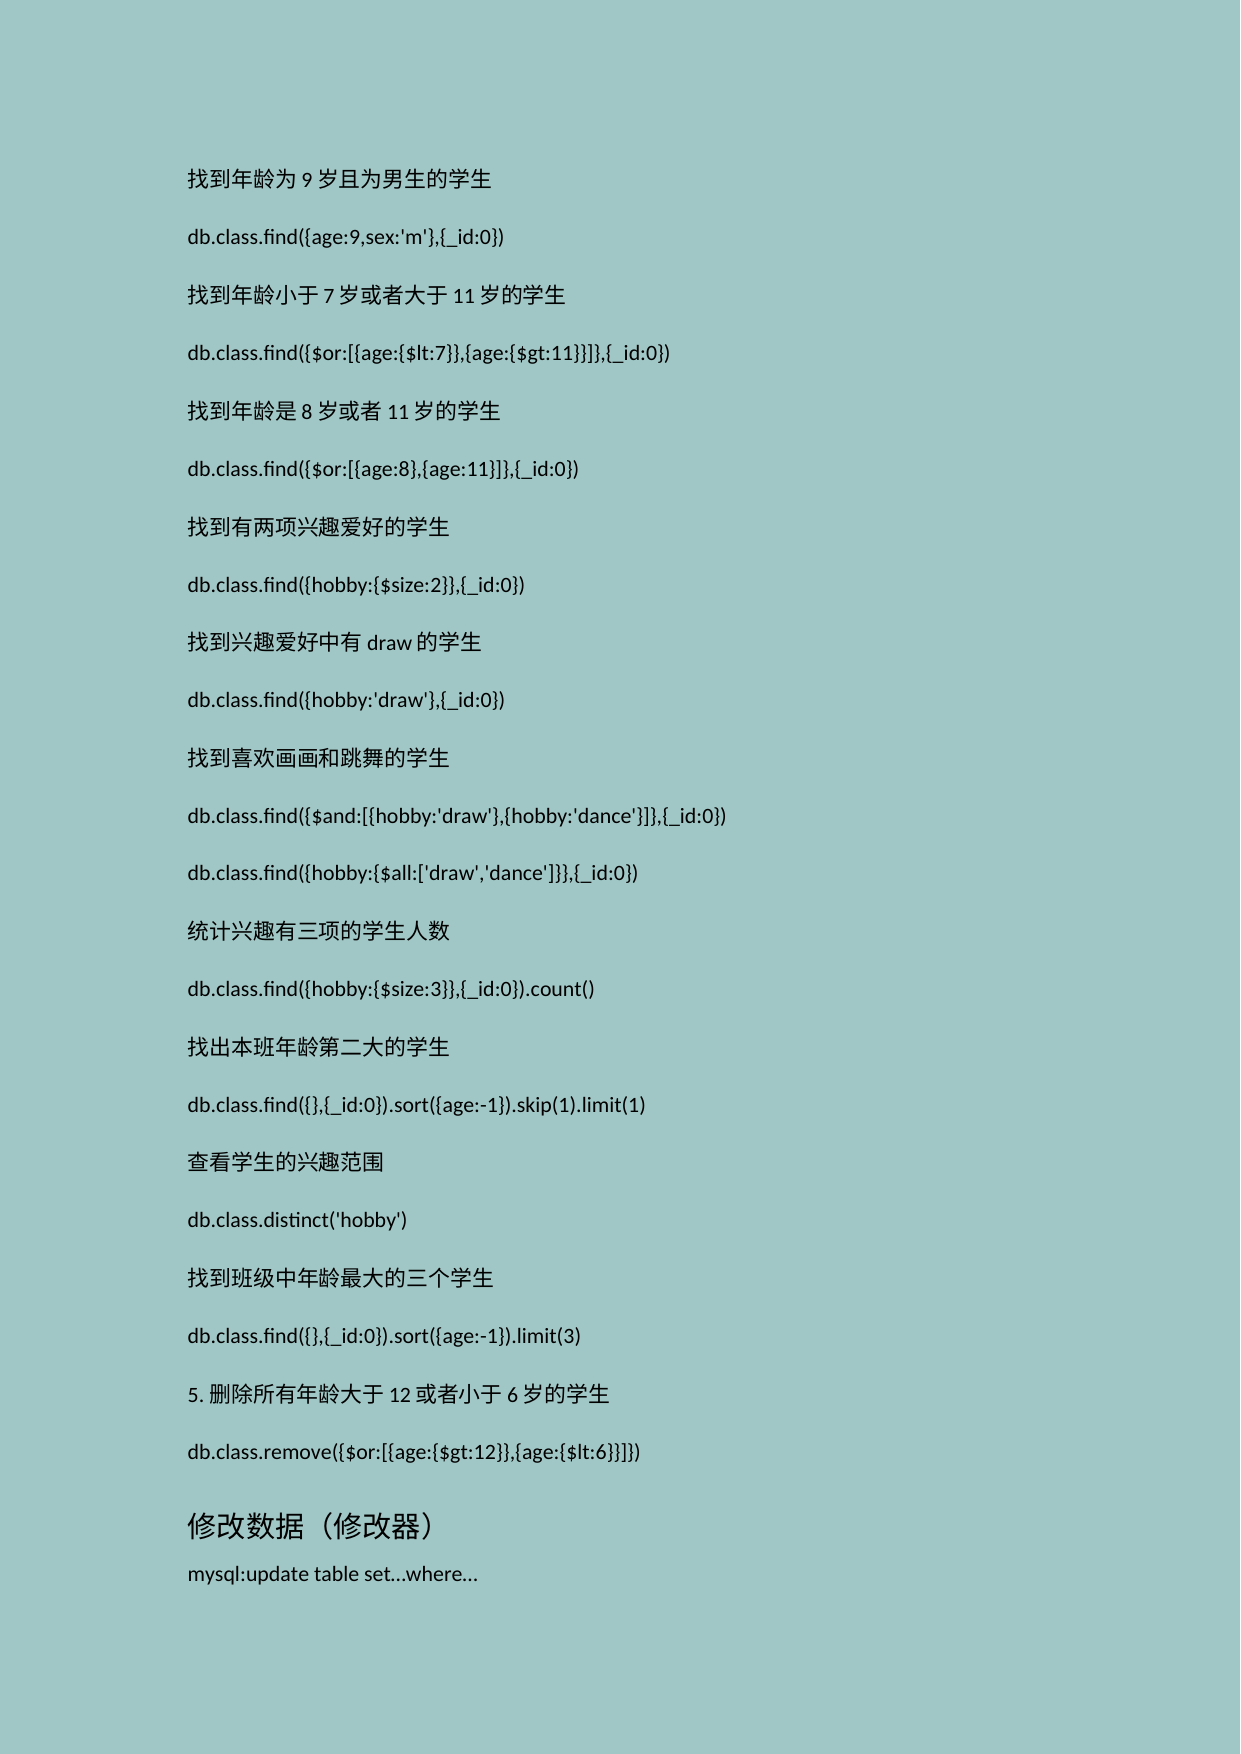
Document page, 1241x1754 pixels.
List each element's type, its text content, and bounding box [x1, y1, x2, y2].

text 找到年龄是8岁或者11岁的学生 [187, 393, 1053, 426]
text db.class.find({},{_id:0}).sort({age:-1}).limit(3) [187, 1319, 1053, 1352]
text db.class.remove({$or:[{age:{$gt:12}},{age:{$lt:6}}]}) [187, 1435, 1053, 1467]
text db.class.find({hobby:{$size:3}},{_id:0}).count() [187, 972, 1053, 1004]
subtitle 修改数据（修改器） [187, 1492, 1053, 1557]
text 找到喜欢画画和跳舞的学生 [187, 741, 1053, 773]
text db.class.find({$or:[{age:8},{age:11}]},{_id:0}) [187, 452, 1053, 484]
text db.class.find({hobby:{$all:['draw','dance']}},{_id:0}) [187, 856, 1053, 889]
text db.class.find({hobby:{$size:2}},{_id:0}) [187, 568, 1053, 600]
text 找出本班年龄第二大的学生 [187, 1029, 1053, 1062]
text 找到年龄小于7岁或者大于11岁的学生 [187, 278, 1053, 310]
text 统计兴趣有三项的学生人数 [187, 913, 1053, 946]
text 5. 删除所有年龄大于12或者小于6岁的学生 [187, 1376, 1053, 1409]
text 找到兴趣爱好中有draw的学生 [187, 625, 1053, 657]
text db.class.find({$and:[{hobby:'draw'},{hobby:'dance'}]},{_id:0}) [187, 799, 1053, 832]
text 找到年龄为9岁且为男生的学生 [187, 162, 1053, 194]
text db.class.find({age:9,sex:'m'},{_id:0}) [187, 221, 1053, 253]
text db.class.find({},{_id:0}).sort({age:-1}).skip(1).limit(1) [187, 1088, 1053, 1120]
text db.class.find({hobby:'draw'},{_id:0}) [187, 683, 1053, 716]
text mysql:update table set…where… [187, 1557, 1053, 1589]
text db.class.distinct('hobby') [187, 1203, 1053, 1236]
text 找到有两项兴趣爱好的学生 [187, 509, 1053, 542]
text 查看学生的兴趣范围 [187, 1145, 1053, 1177]
text db.class.find({$or:[{age:{$lt:7}},{age:{$gt:11}}]},{_id:0}) [187, 336, 1053, 369]
text 找到班级中年龄最大的三个学生 [187, 1261, 1053, 1293]
